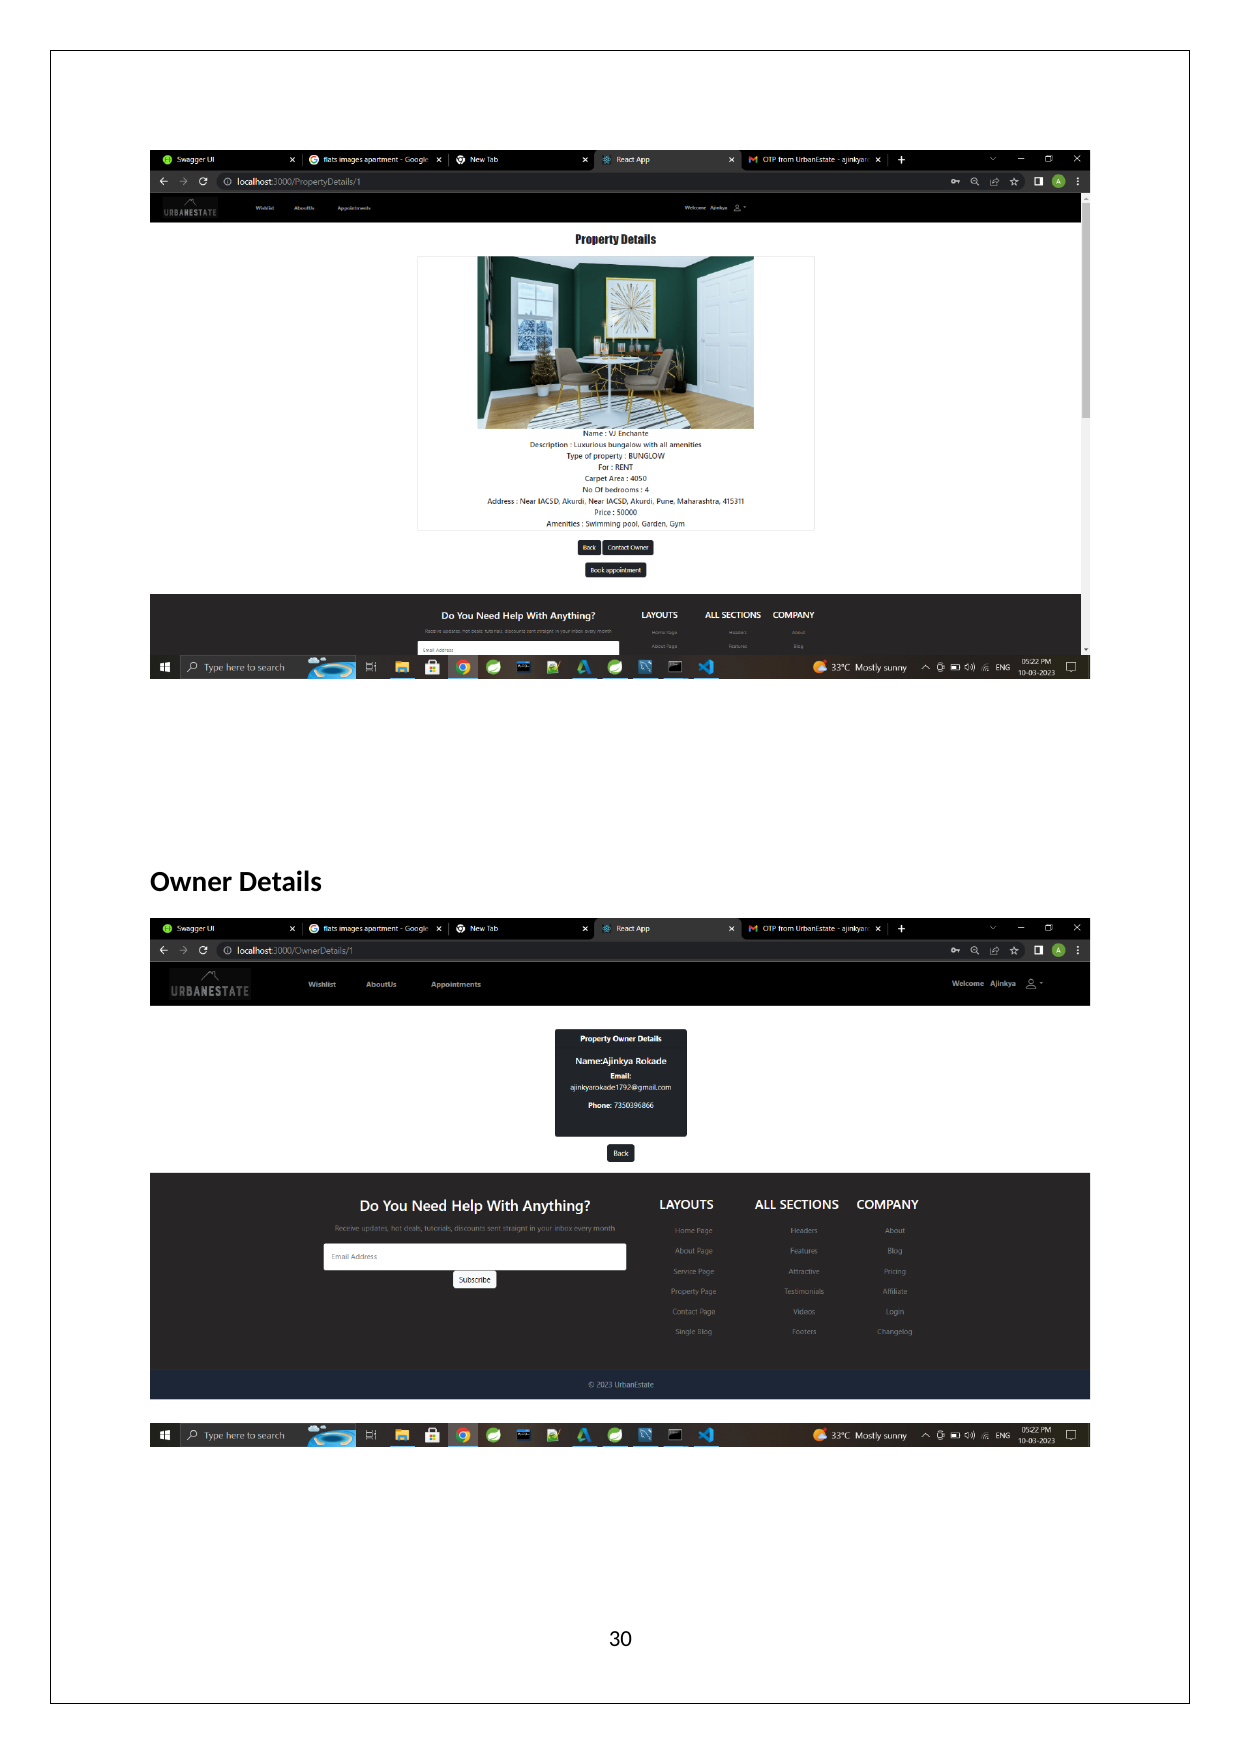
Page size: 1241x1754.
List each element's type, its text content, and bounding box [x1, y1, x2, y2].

picture [150, 150, 1091, 679]
text Owner Details [150, 863, 1090, 899]
picture [150, 918, 1091, 1447]
